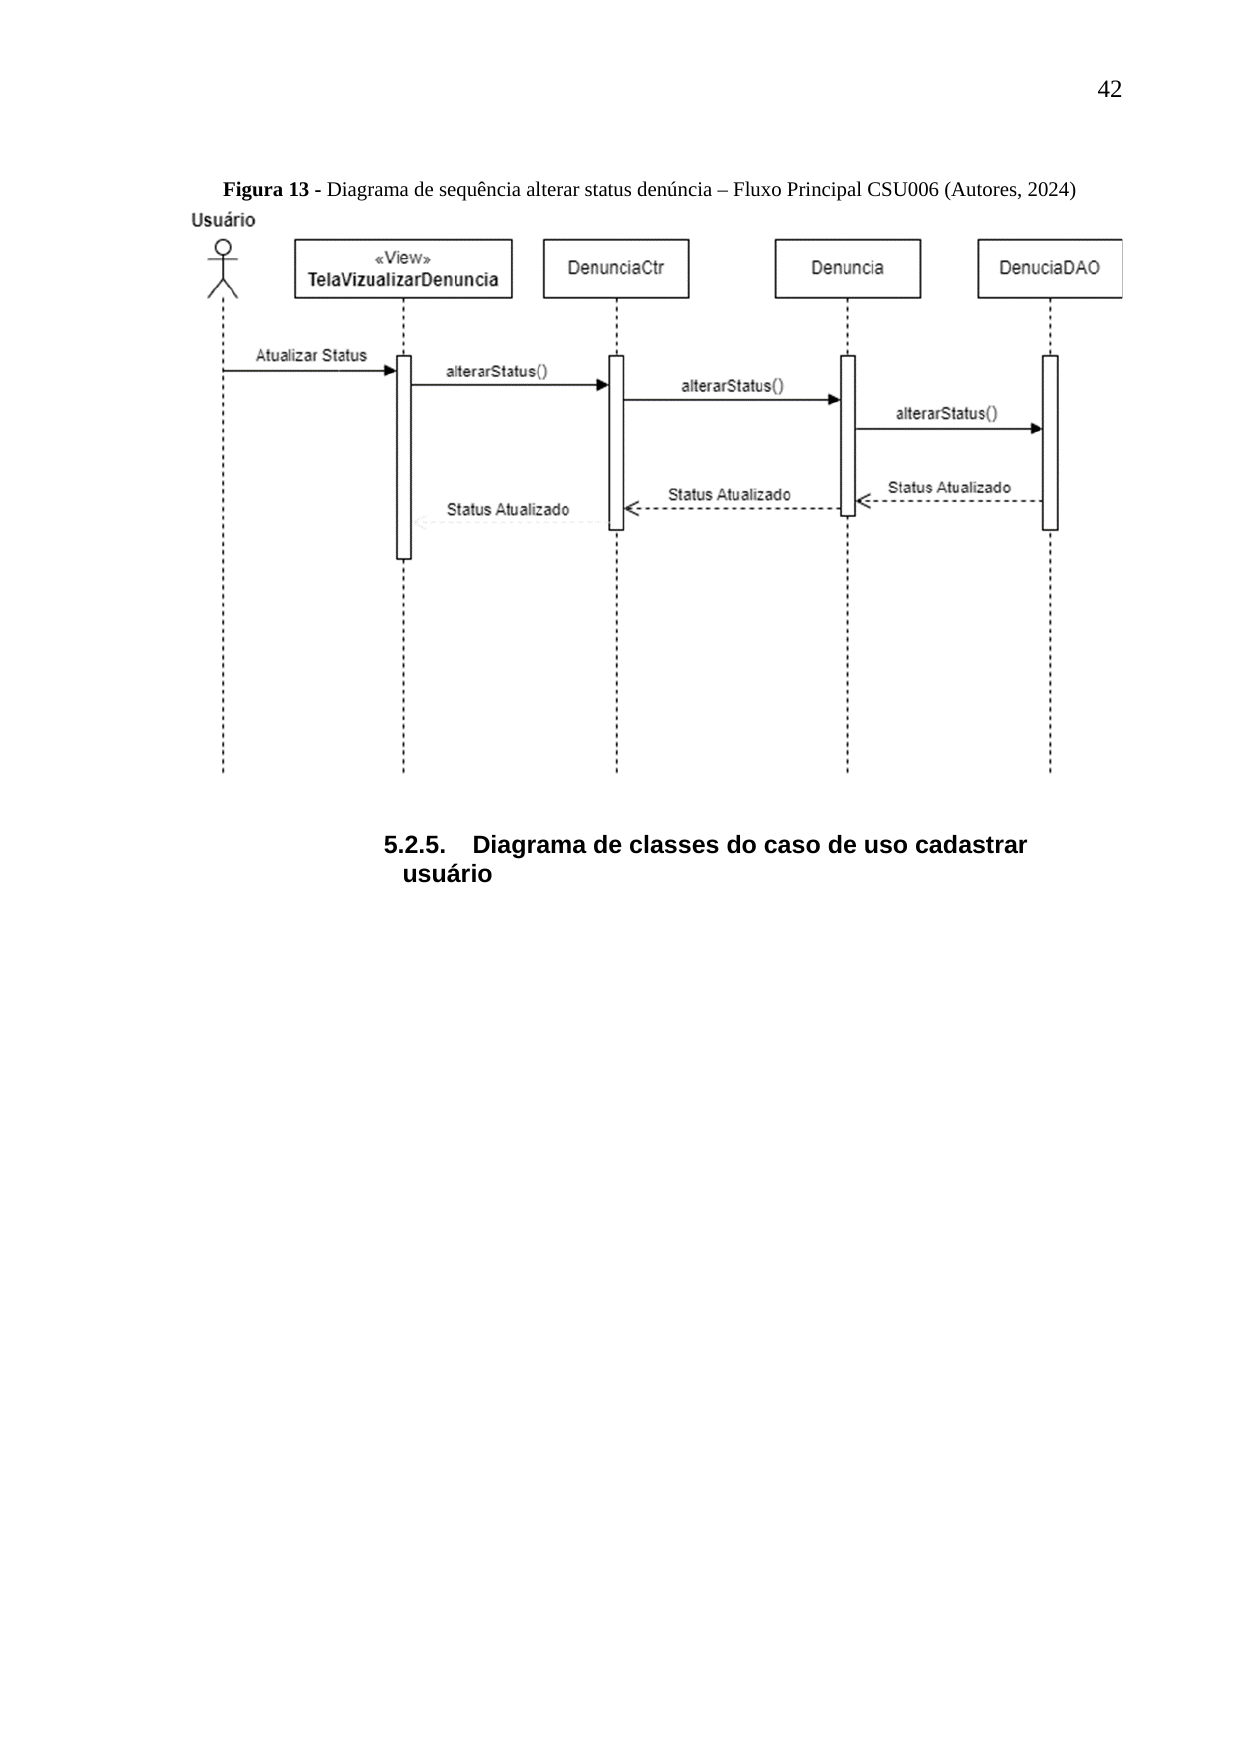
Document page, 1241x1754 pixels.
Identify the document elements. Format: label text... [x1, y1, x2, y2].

text Figura 13 - Diagrama de sequência alterar status denúncia – Fluxo Principal CSU006 (Autores, 2024) [177, 177, 1122, 201]
subtitle Diagrama de classes do caso de uso cadastrar usuário [383, 830, 1122, 887]
picture [177, 201, 1123, 777]
